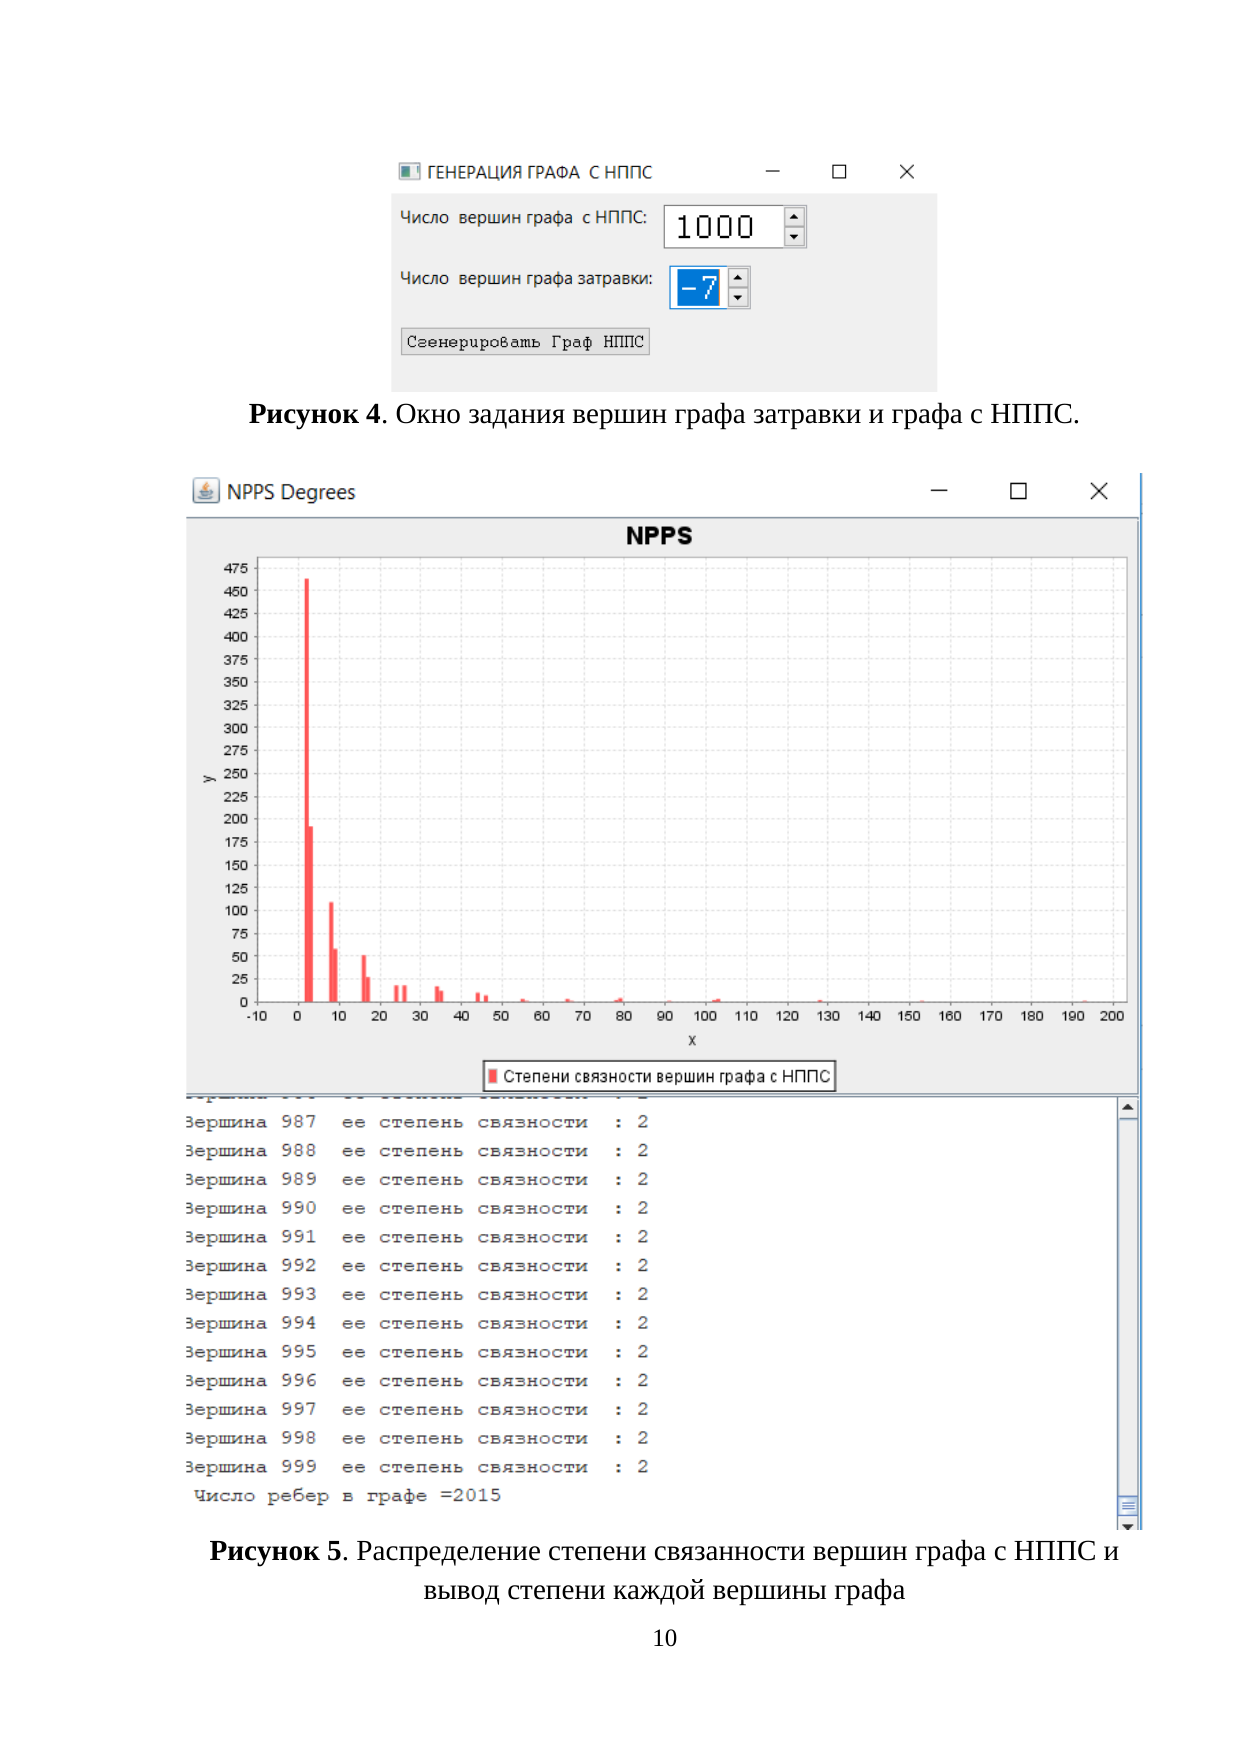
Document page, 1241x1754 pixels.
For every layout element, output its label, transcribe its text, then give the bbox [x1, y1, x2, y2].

picture [186, 473, 1143, 1530]
text Рисунок 4. Окно задания вершин графа затравки и графа с НППС. [177, 396, 1152, 429]
text Рисунок 5. Распределение степени связанности вершин графа с НППС и вывод степени каждой вершины графа [177, 1533, 1152, 1606]
picture [391, 151, 938, 392]
